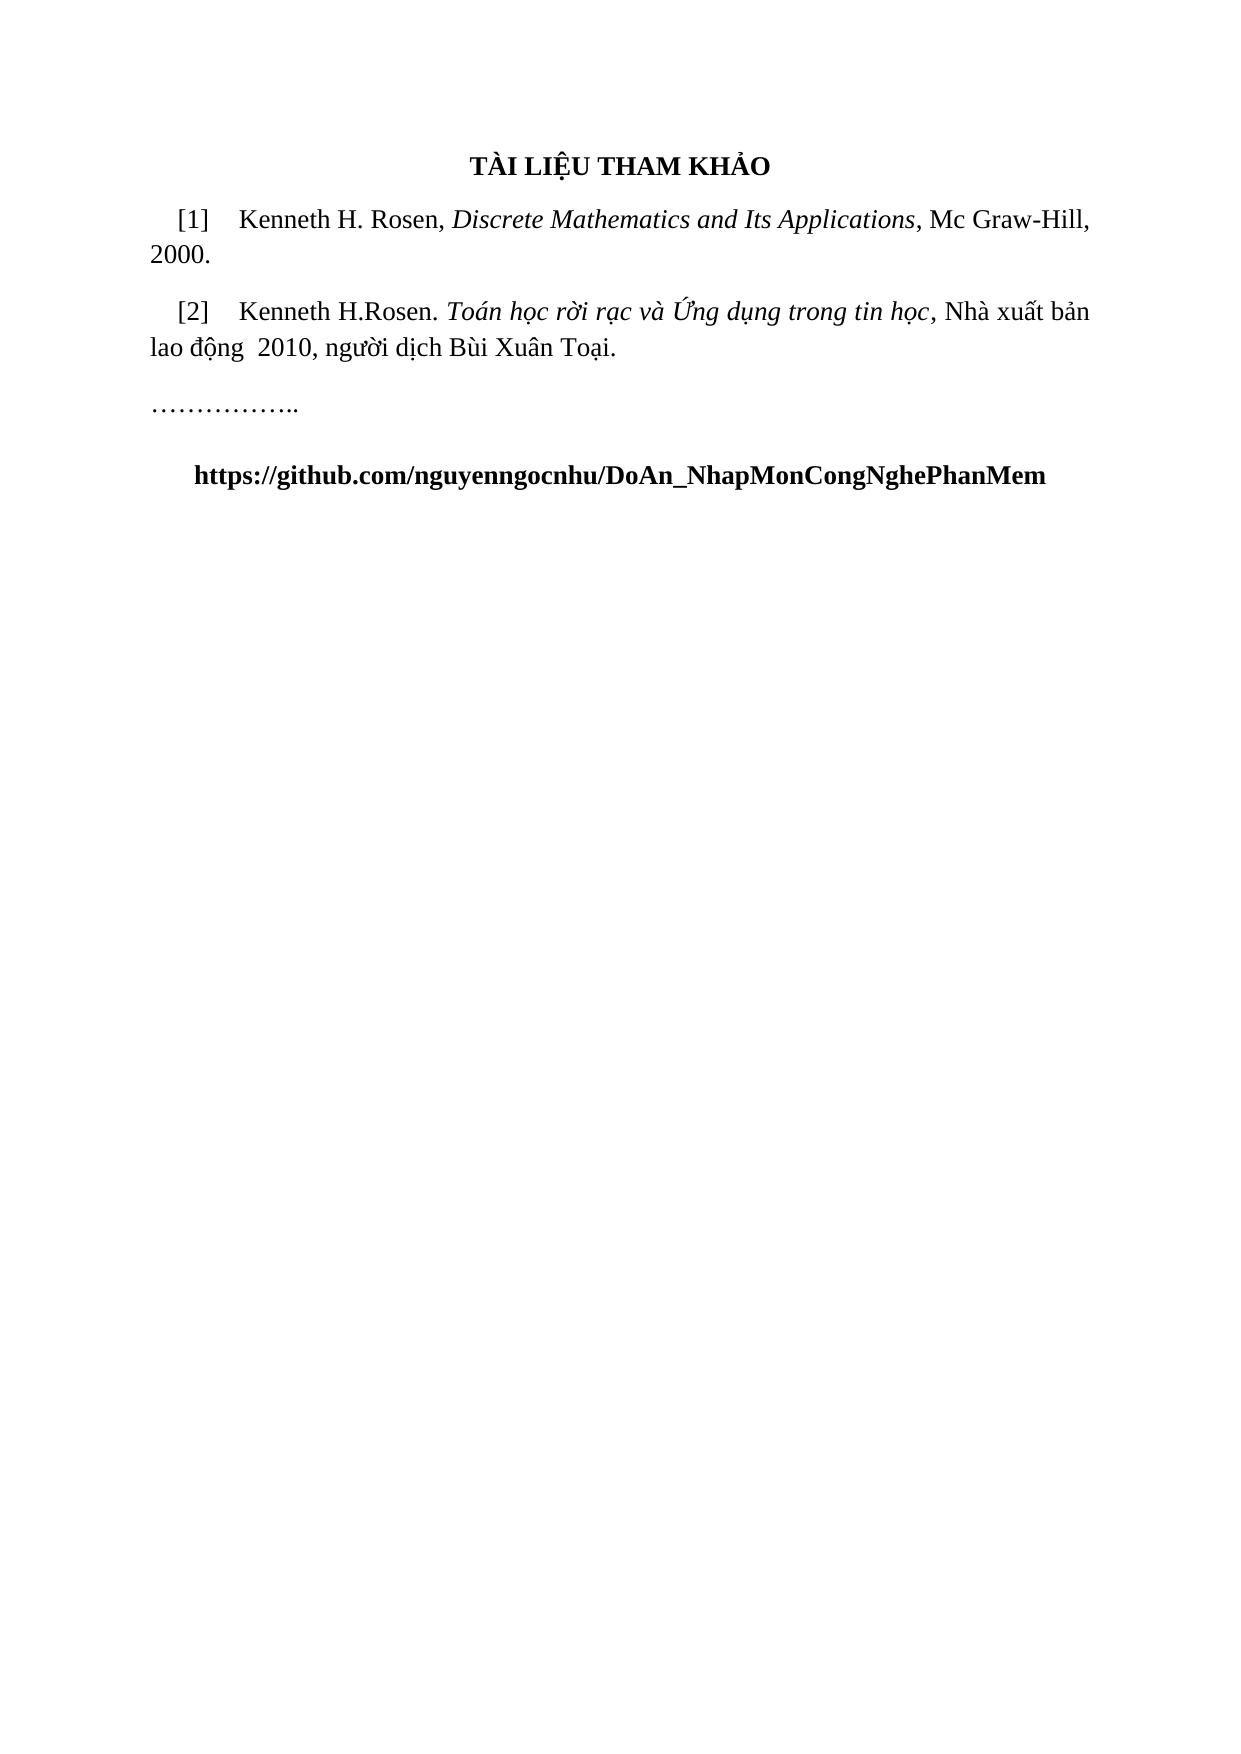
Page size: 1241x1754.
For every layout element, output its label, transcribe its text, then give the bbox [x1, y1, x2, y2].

text …………….. [150, 387, 1090, 419]
subtitle https://github.com/nguyenngocnhu/DoAn_NhapMonCongNghePhanMem [150, 459, 1090, 490]
text [1] Kenneth H. Rosen, Discrete Mathematics and Its Applications, Mc Graw-Hill, 2000. [150, 203, 1090, 270]
text TÀI LIỆU THAM KHẢO [150, 150, 1090, 181]
text [2] Kenneth H.Rosen. Toán học rời rạc và Ứng dụng trong tin học, Nhà xuất bản lao động 2010, người dịch Bùi Xuân Toại. [150, 295, 1090, 362]
